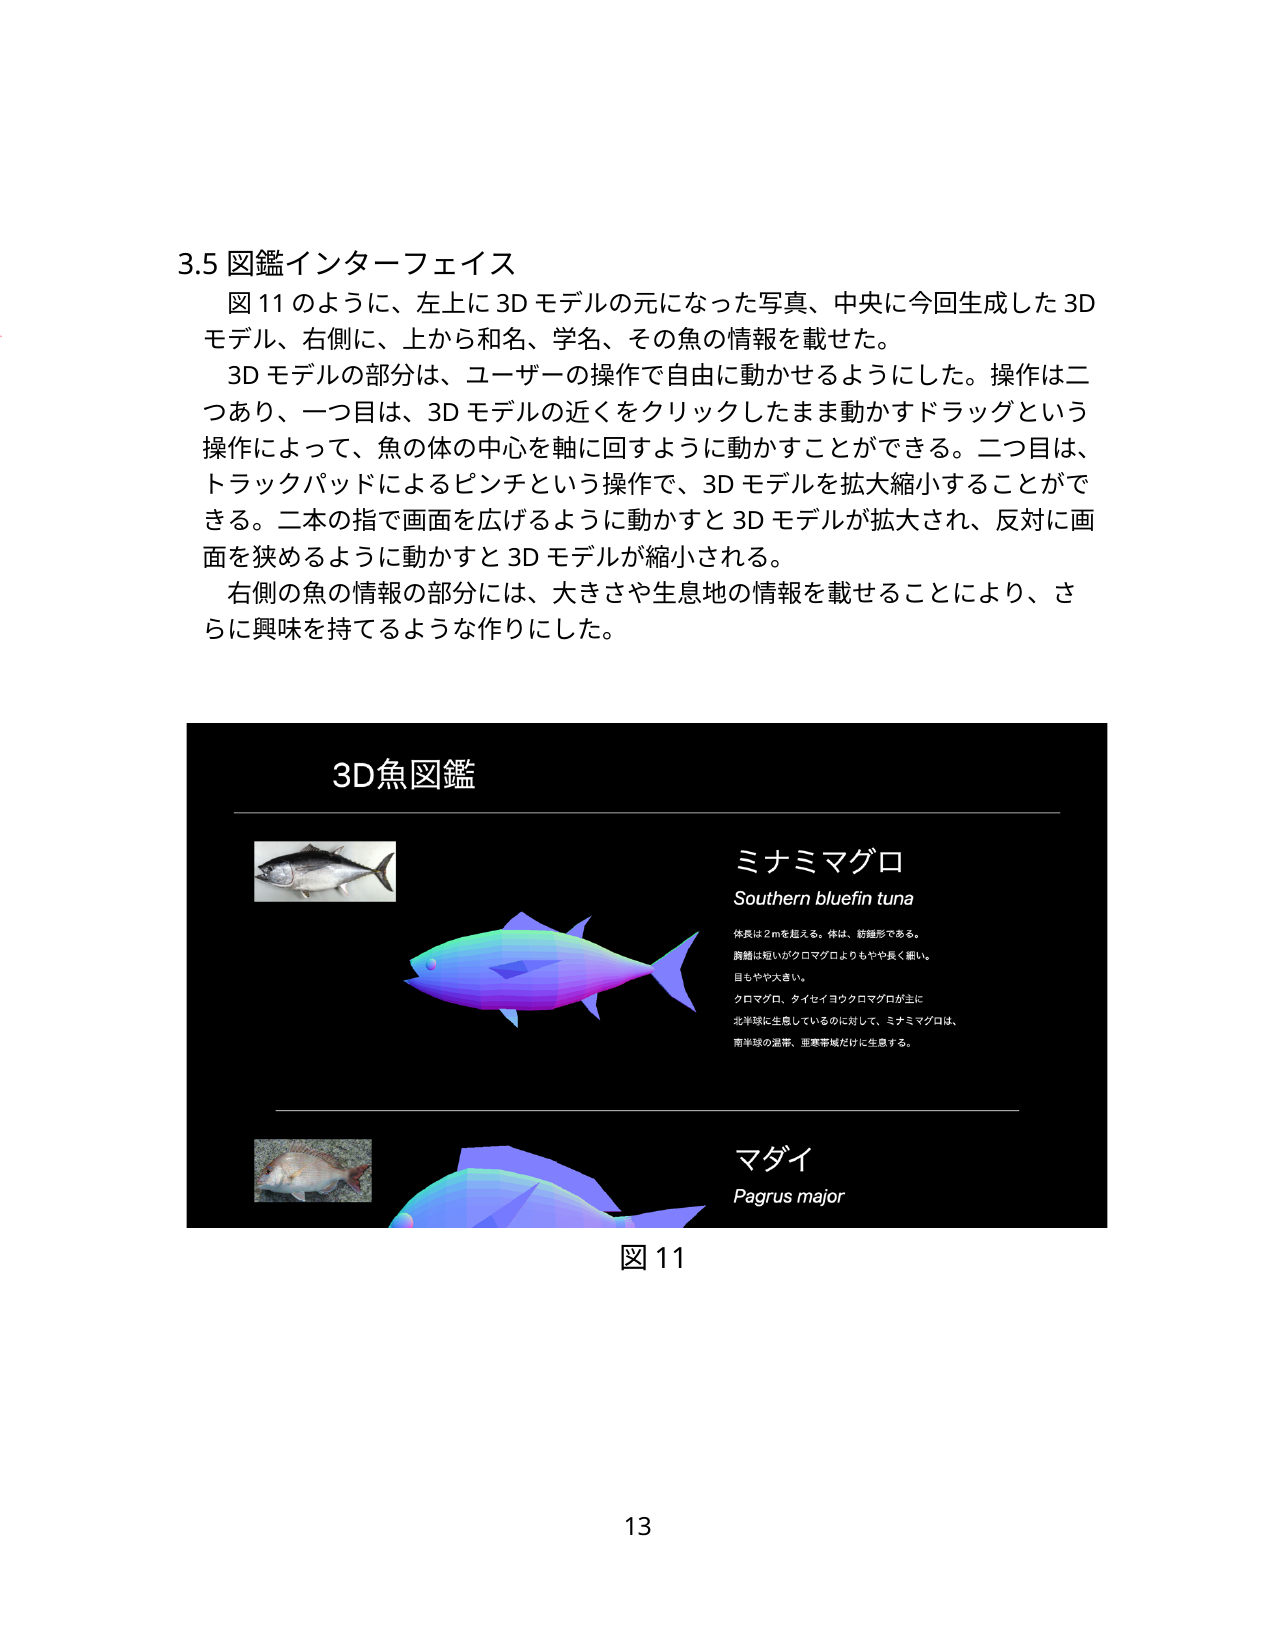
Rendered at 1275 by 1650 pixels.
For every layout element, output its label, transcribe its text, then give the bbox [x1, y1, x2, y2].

text 図11のように、左上に3Dモデルの元になった写真、中央に今回生成した3Dモデル、右側に、上から和名、学名、その魚の情報を載せた。 [202, 283, 1098, 356]
text 右側の魚の情報の部分には、大きさや生息地の情報を載せることにより、さらに興味を持てるような作りにした。 [202, 573, 1098, 646]
text 3Dモデルの部分は、ユーザーの操作で自由に動かせるようにした。操作は二つあり、一つ目は、3Dモデルの近くをクリックしたまま動かすドラッグという操作によって、魚の体の中心を軸に回すように動かすことができる。二つ目は、トラックパッドによるピンチという操作で、3Dモデルを拡大縮小することができる。二本の指で画面を広げるように動かすと3Dモデルが拡大され、反対に画面を狭めるように動かすと3Dモデルが縮小される。 [202, 356, 1098, 573]
picture [186, 723, 1108, 1228]
text 3.5 図鑑インターフェイス [177, 241, 1098, 283]
